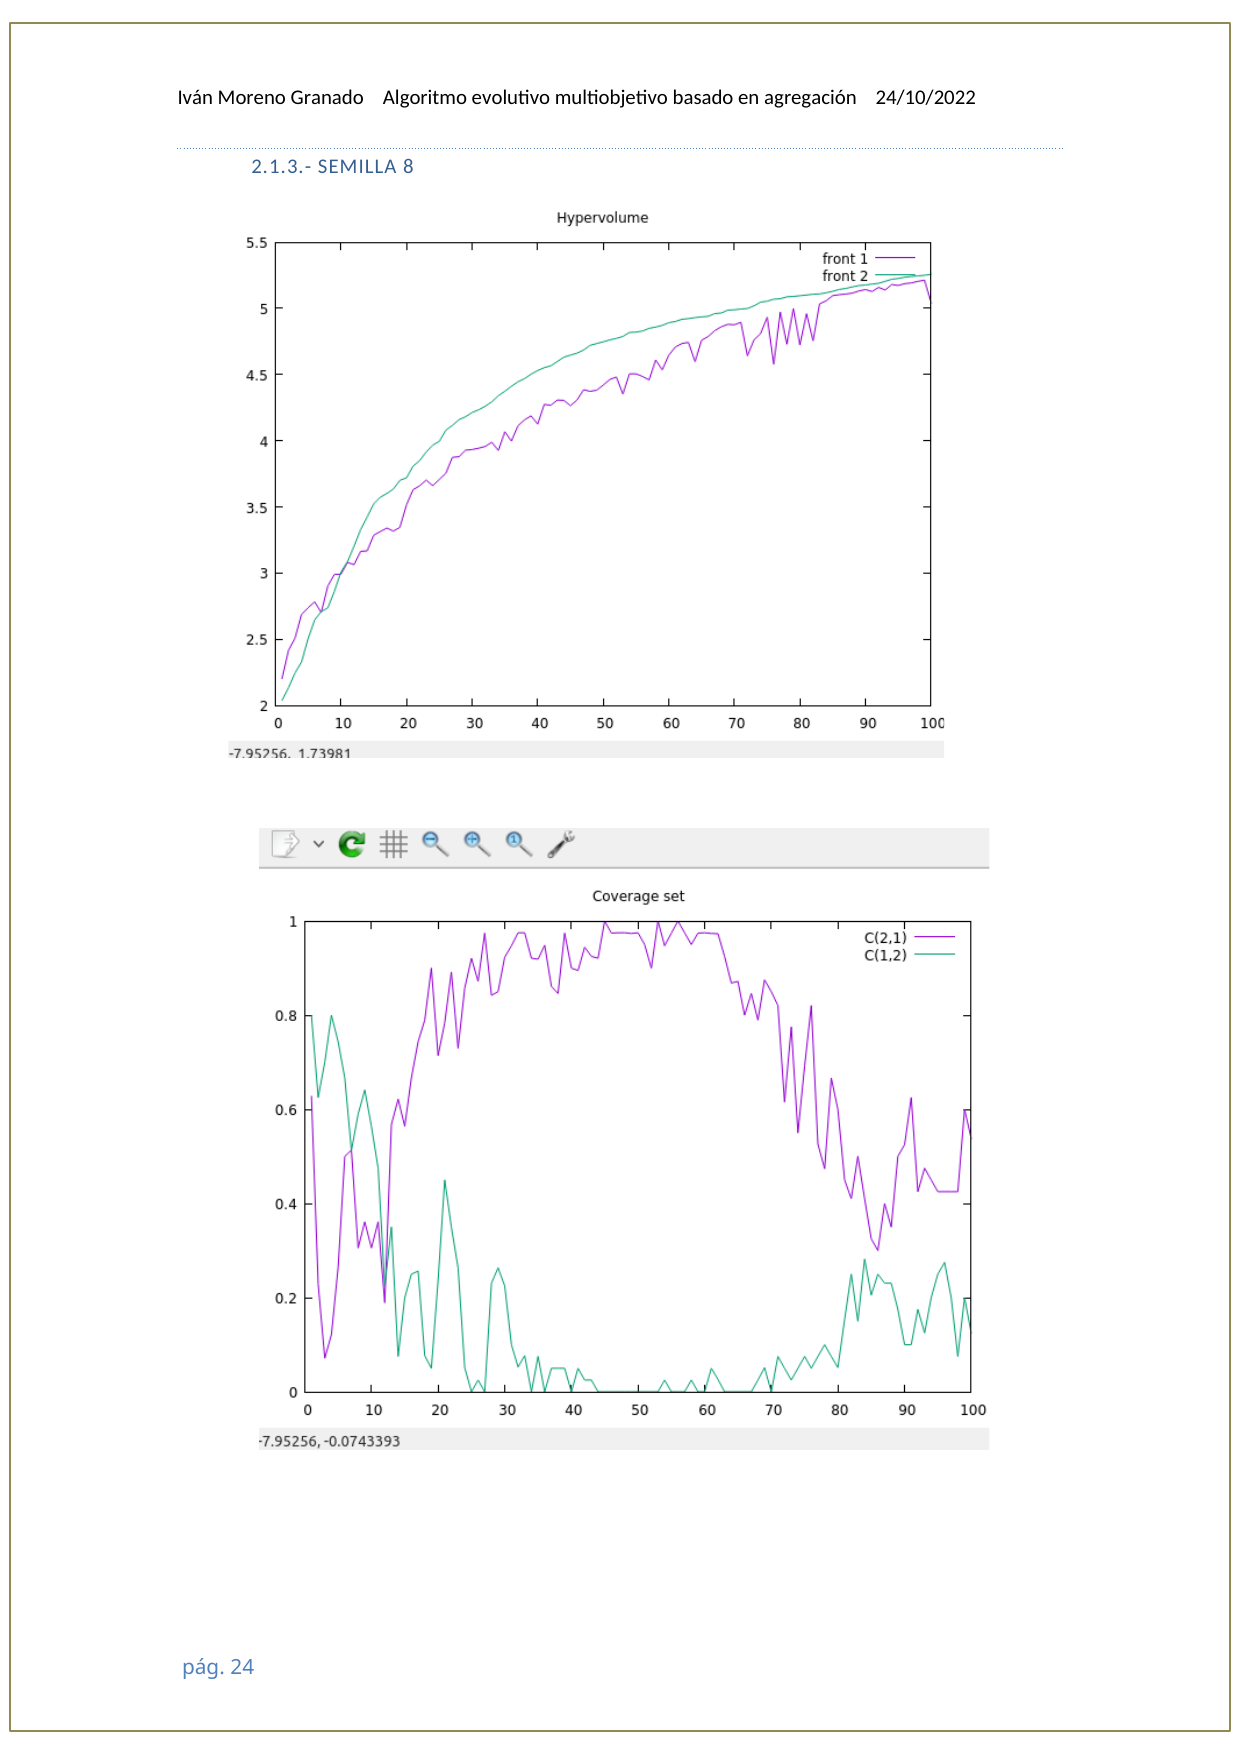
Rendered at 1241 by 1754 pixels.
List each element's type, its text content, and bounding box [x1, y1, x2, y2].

subtitle 2.1.3.- SEMILLA 8 [177, 148, 1063, 179]
picture [228, 193, 945, 758]
picture [259, 828, 990, 1450]
